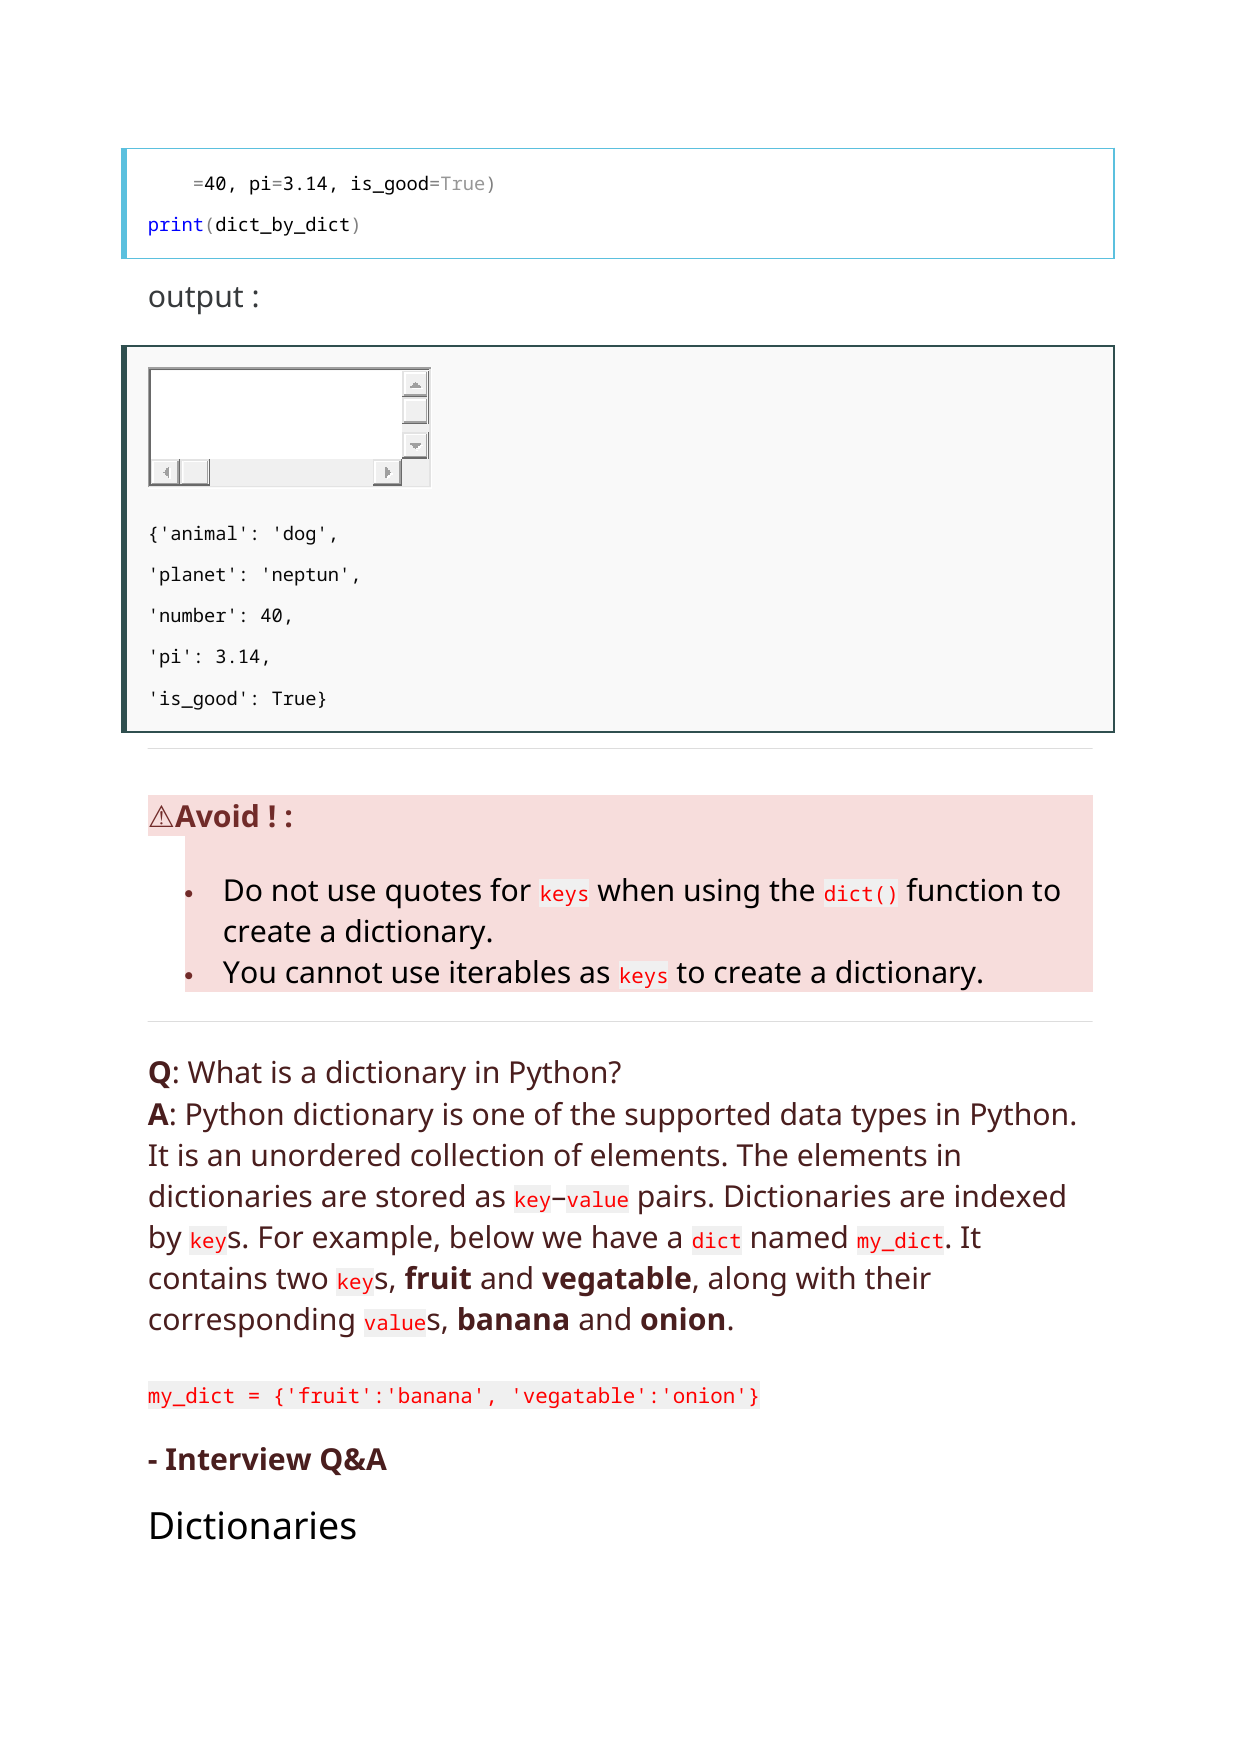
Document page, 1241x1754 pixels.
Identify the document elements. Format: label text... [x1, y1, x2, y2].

text print(dict_by_dict) [127, 189, 1113, 258]
list Do not use quotes for keys when using the dict() function to create a dictionary. [185, 869, 1093, 951]
text ⚠️Avoid ! : [148, 795, 1093, 836]
text Dictionaries [148, 1499, 1093, 1551]
text =40, pi=3.14, is_good=True) [127, 149, 1113, 189]
text Q: What is a dictionary in Python? A: Python dictionary is one of the supported data types in Python. It is an unordered collection of elements. The elements in dictionaries are stored as key–value pairs. Dictionaries are indexed by keys. For example, below we have a dict named my_dict. It contains two keys, fruit and vegatable, along with their corresponding values, banana and onion. my_dict = {'fruit':'banana', 'vegatable':'onion'} [148, 1052, 1093, 1409]
text 'number': 40, [127, 580, 1113, 621]
text output : [148, 275, 1093, 316]
text 'planet': 'neptun', [127, 539, 1113, 580]
text 'pi': 3.14, [127, 621, 1113, 662]
text - Interview Q&A [148, 1438, 1093, 1479]
text 'is_good': True} [127, 662, 1113, 731]
text {'animal': 'dog', [127, 498, 1113, 539]
list You cannot use iterables as keys to create a dictionary. [185, 951, 1093, 992]
